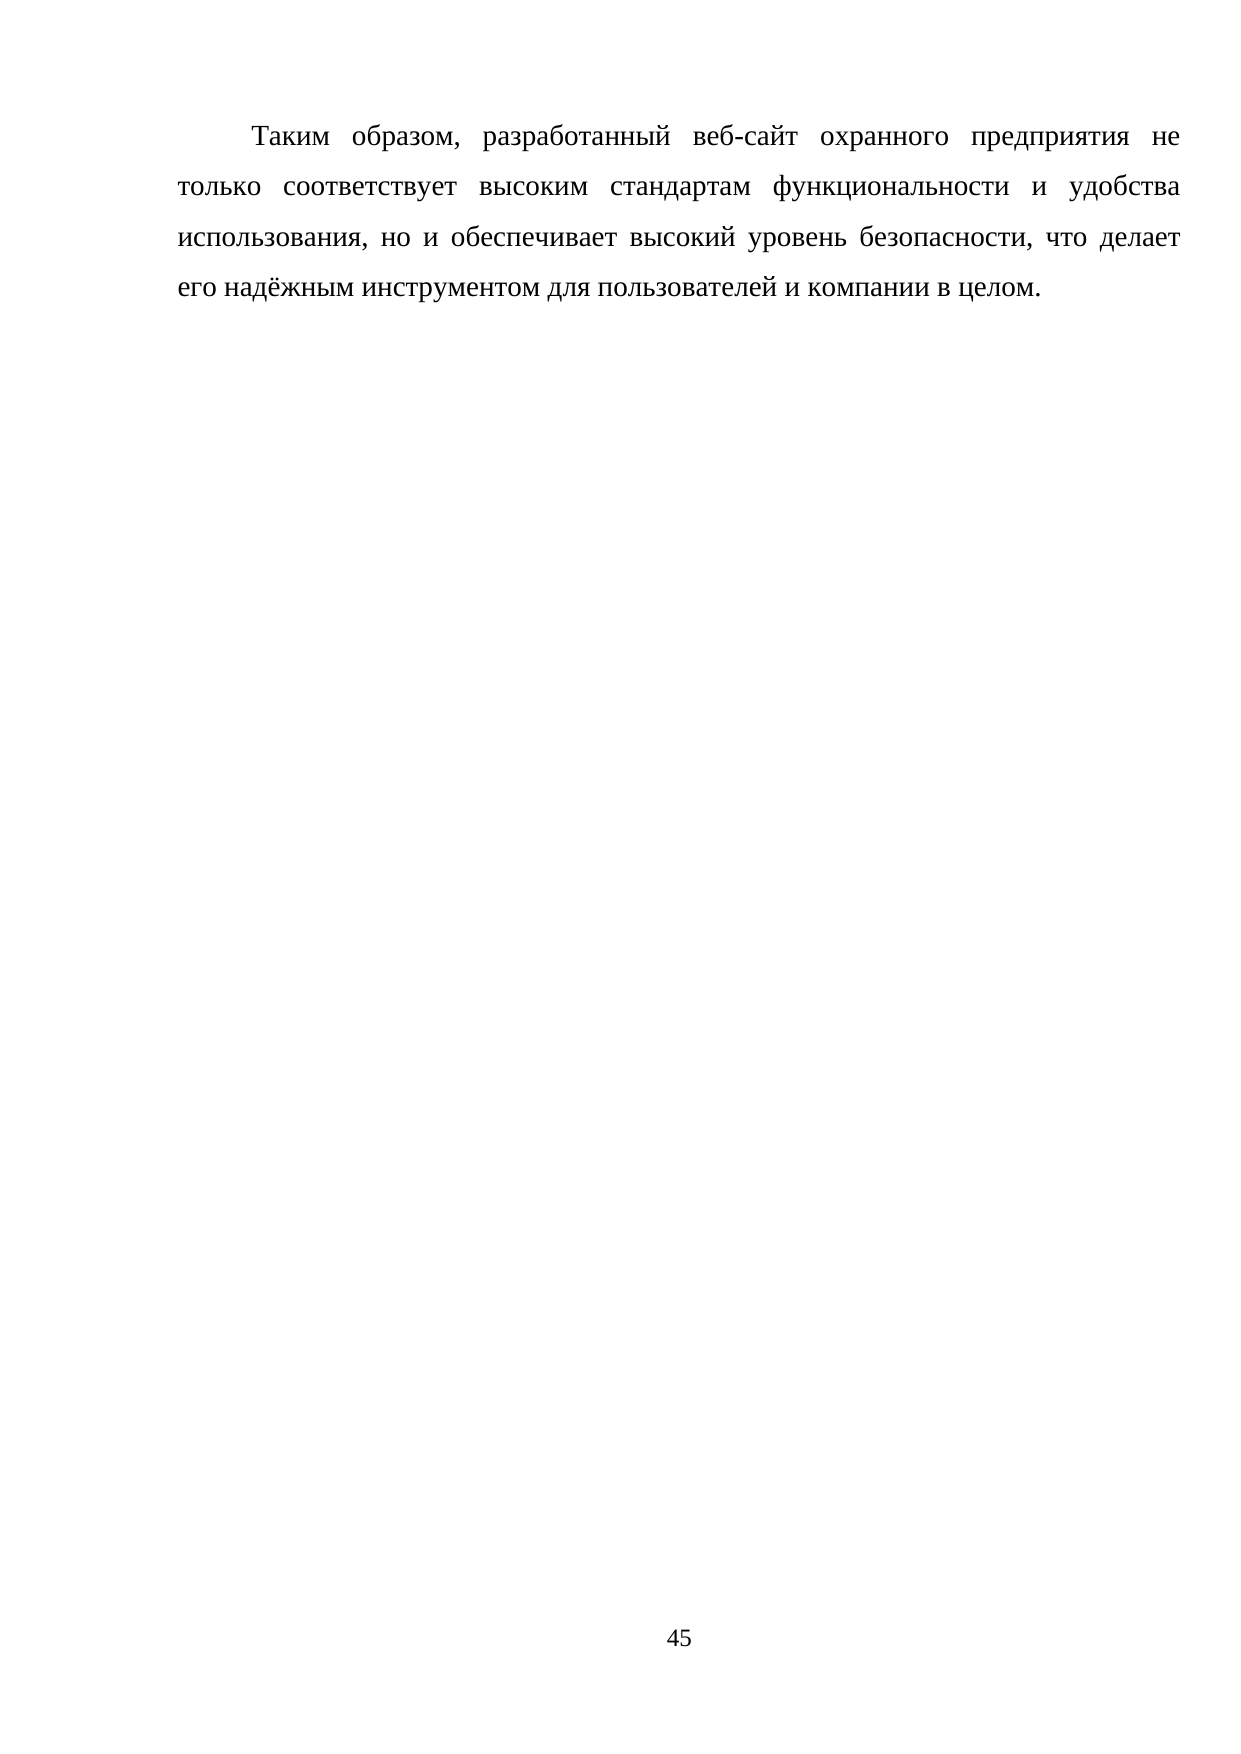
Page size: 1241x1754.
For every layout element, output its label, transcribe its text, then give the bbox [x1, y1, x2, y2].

text Таким образом, разработанный веб-сайт охранного предприятия не только соответствует высоким стандартам функциональности и удобства использования, но и обеспечивает высокий уровень безопасности, что делает его надёжным инструментом для пользователей и компании в целом. [177, 118, 1181, 303]
